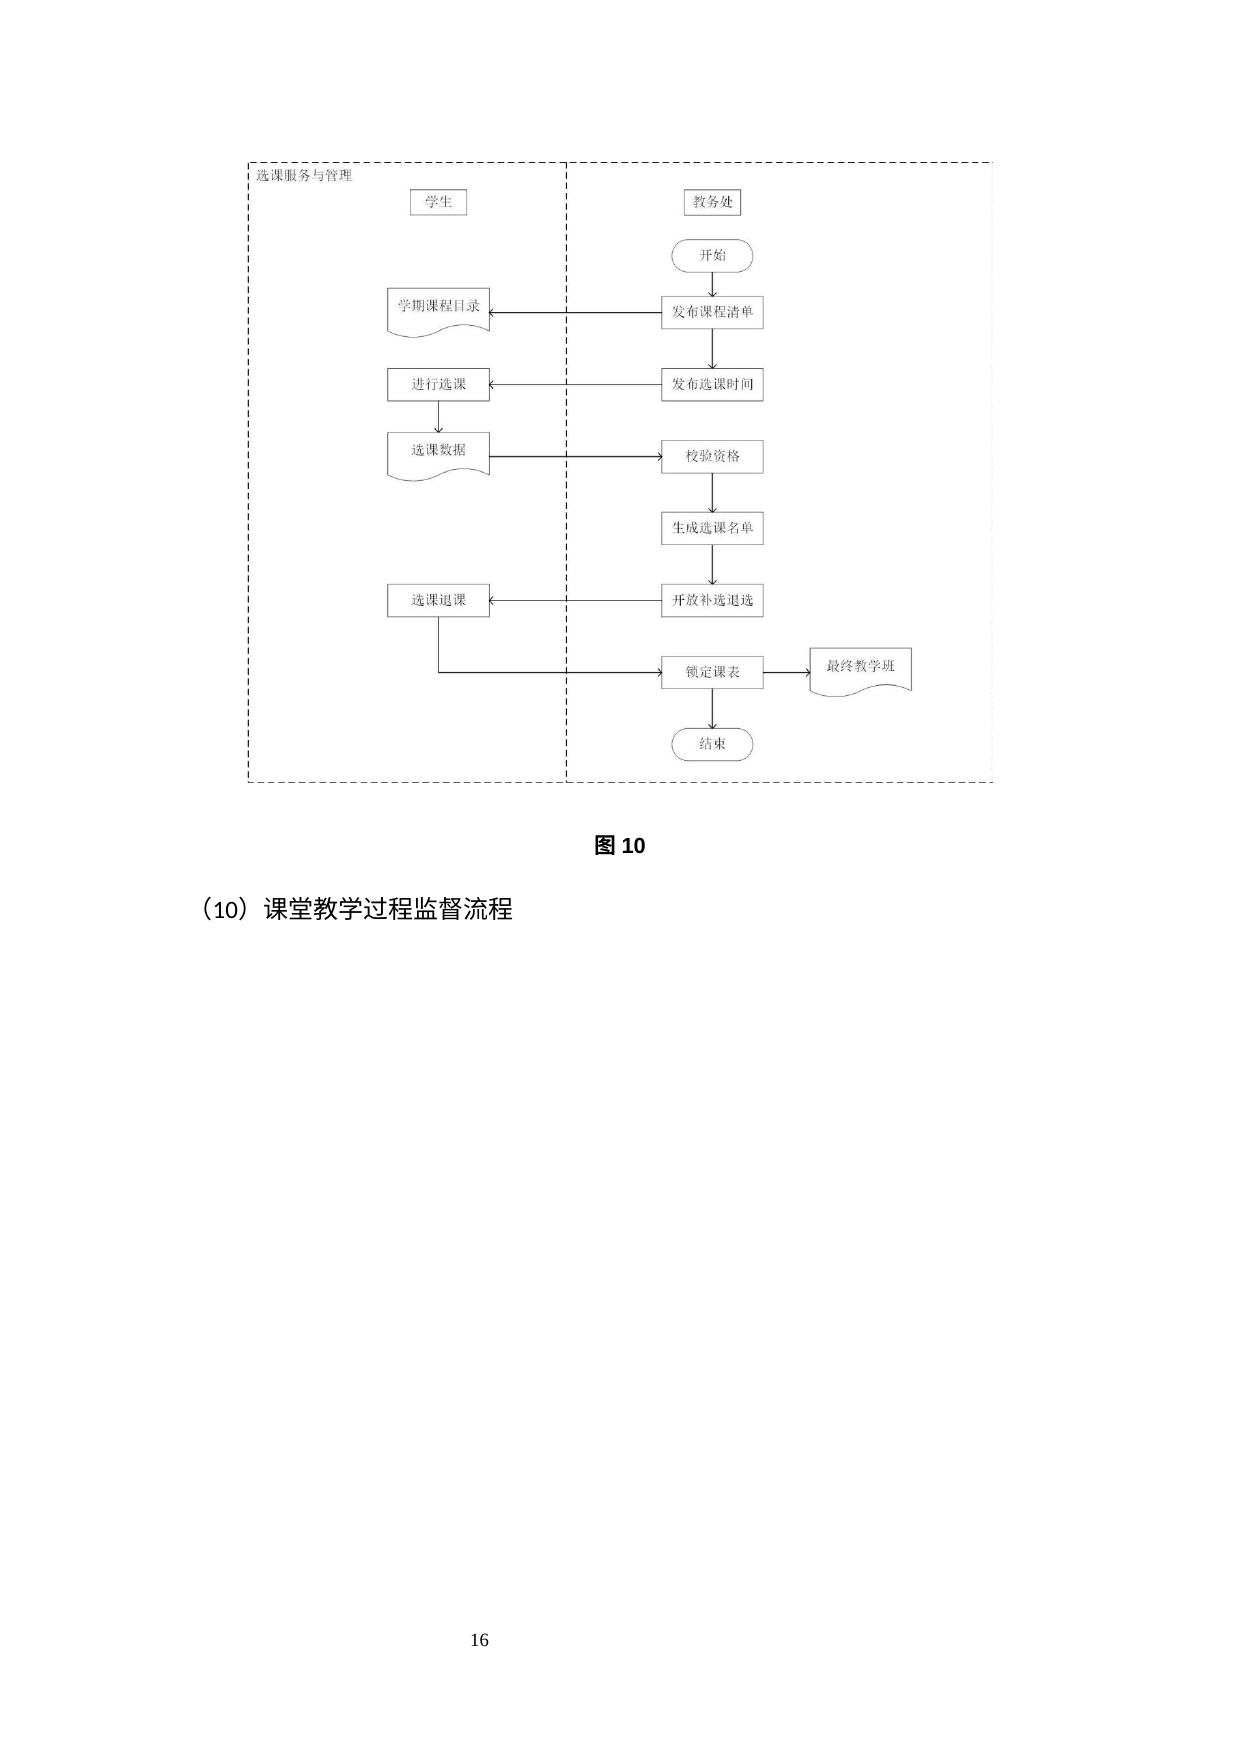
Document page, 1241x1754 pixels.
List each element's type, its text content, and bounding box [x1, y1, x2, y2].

text 图 10 [187, 827, 1053, 860]
picture [247, 162, 993, 783]
text （10）课堂教学过程监督流程 [187, 876, 1053, 941]
